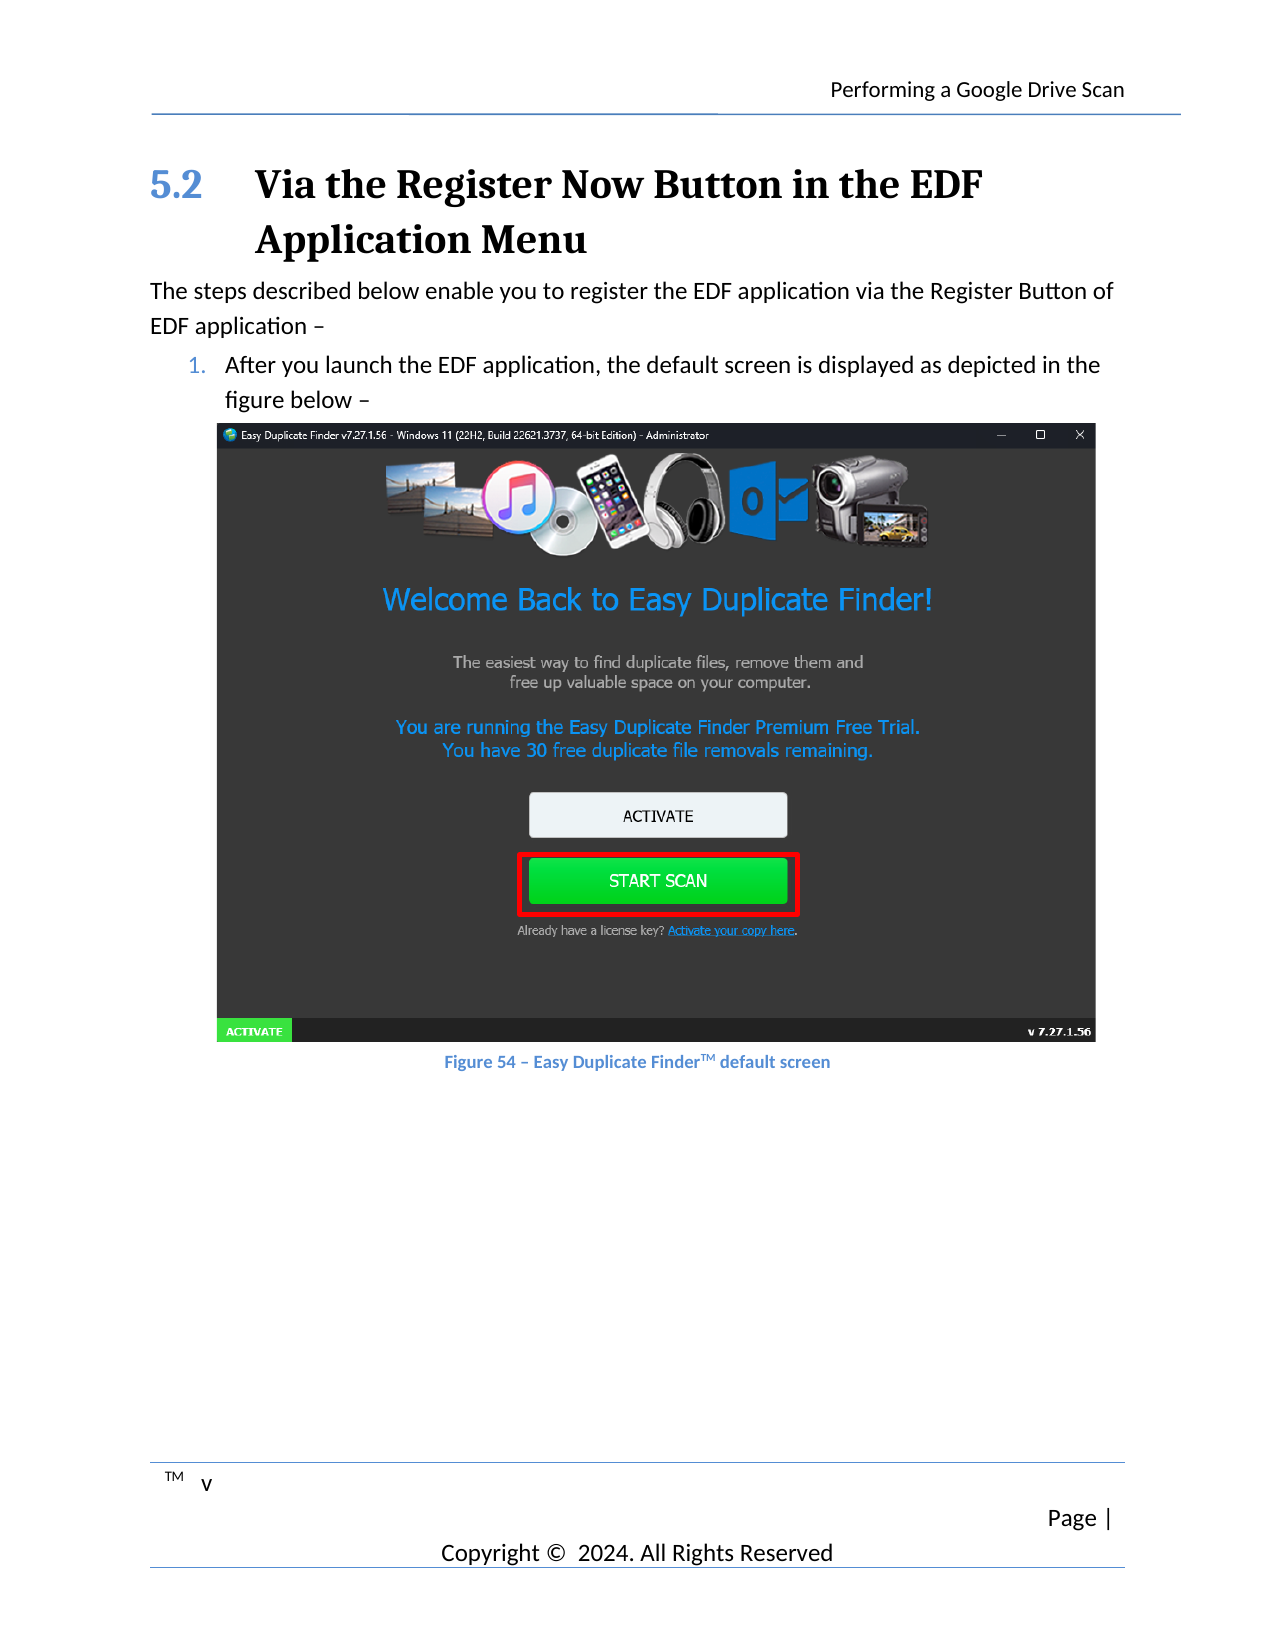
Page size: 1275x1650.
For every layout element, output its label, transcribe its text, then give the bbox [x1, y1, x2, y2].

picture [216, 423, 1096, 1042]
subtitle Via the Register Now Button in the EDF Application Menu [150, 161, 1125, 264]
text The steps described below enable you to register the EDF application via the Register Button of EDF application – [150, 276, 1125, 341]
list After you launch the EDF application, the default screen is displayed as depicted in the figure below – [187, 350, 1125, 415]
